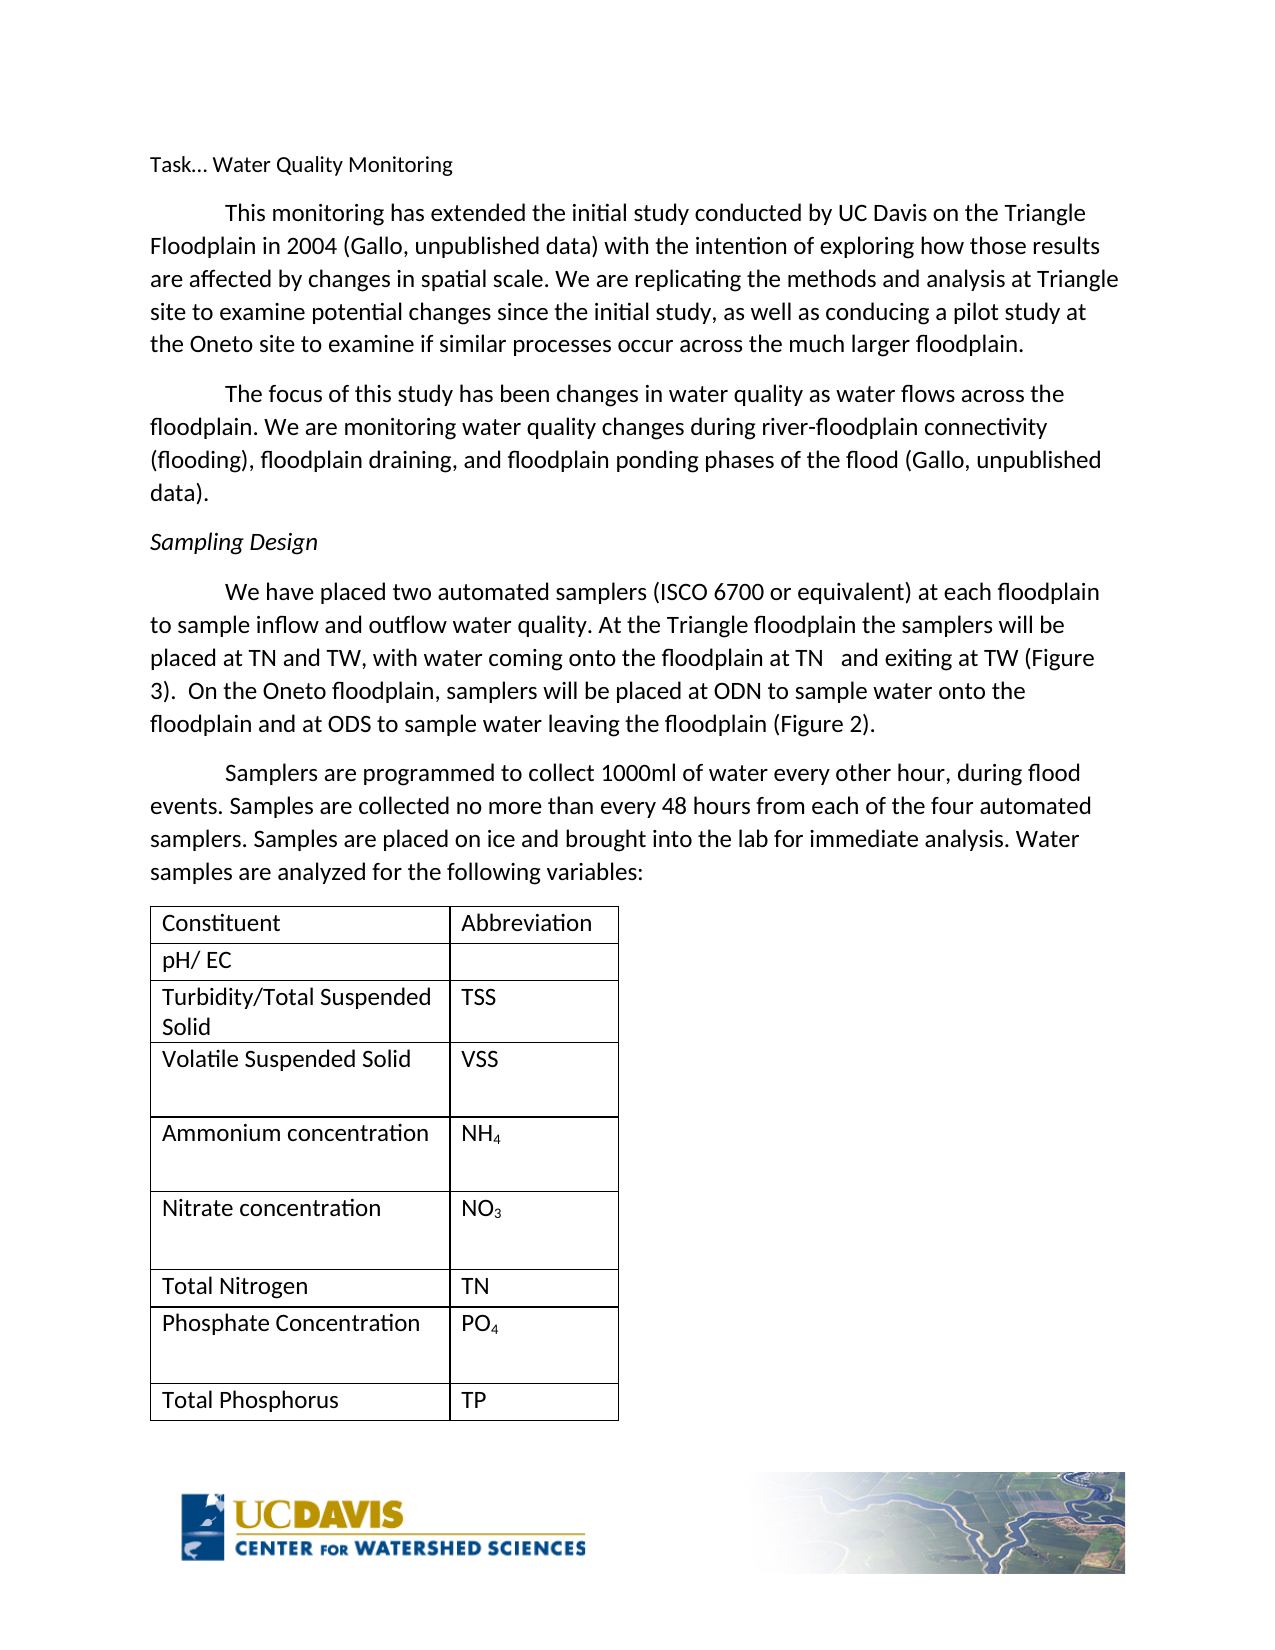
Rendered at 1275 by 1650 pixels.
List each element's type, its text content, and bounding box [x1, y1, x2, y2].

table_cell Nitrate concentration [151, 1192, 449, 1269]
picture [150, 1471, 1125, 1575]
text Task… Water Quality Monitoring [150, 150, 1125, 178]
text This monitoring has extended the initial study conducted by UC Davis on the Triangle Floodplain in 2004 (Gallo, unpublished data) with the intention of exploring how those results are affected by changes in spatial scale. We are replicating the methods and analysis at Triangle site to examine potential changes since the initial study, as well as conducing a pilot study at the Oneto site to examine if similar processes occur across the much larger floodplain. [150, 197, 1125, 359]
text The focus of this study has been changes in water quality as water flows across the floodplain. We are monitoring water quality changes during river-floodplain connectivity (flooding), floodplain draining, and floodplain ponding phases of the flood (Gallo, unpublished data). [150, 378, 1125, 507]
table_header Abbreviation [451, 907, 618, 943]
text We have placed two automated samplers (ISCO 6700 or equivalent) at each floodplain to sample inflow and outflow water quality. At the Triangle floodplain the samplers will be placed at TN and TW, with water coming onto the floodplain at TN and exiting at TW (Figure 3). On the Oneto floodplain, samplers will be placed at ODN to sample water onto the floodplain and at ODS to sample water leaving the floodplain (Figure 2). [150, 576, 1125, 738]
table_cell Ammonium concentration [151, 1118, 449, 1191]
table_cell NH4 [451, 1118, 618, 1191]
text Sampling Design [150, 526, 1125, 557]
table_cell pH/ EC [151, 944, 449, 980]
table_cell NO3 [451, 1192, 618, 1269]
table_cell TSS [451, 981, 618, 1042]
text Samplers are programmed to collect 1000ml of water every other hour, during flood events. Samples are collected no more than every 48 hours from each of the four automated samplers. Samples are placed on ice and brought into the lab for immediate analysis. Water samples are analyzed for the following variables: [150, 757, 1125, 887]
table_cell Total Nitrogen [151, 1270, 449, 1306]
table_cell Phosphate Concentration [151, 1308, 449, 1383]
table_cell [451, 944, 618, 980]
table_cell VSS [451, 1043, 618, 1116]
table_cell PO4 [451, 1308, 618, 1383]
table_cell TP [451, 1384, 618, 1420]
table_cell Turbidity/Total Suspended Solid [151, 981, 449, 1042]
table_cell TN [451, 1270, 618, 1306]
table_cell Total Phosphorus [151, 1384, 449, 1420]
table_cell Volatile Suspended Solid [151, 1043, 449, 1116]
table_header Constituent [151, 907, 449, 943]
